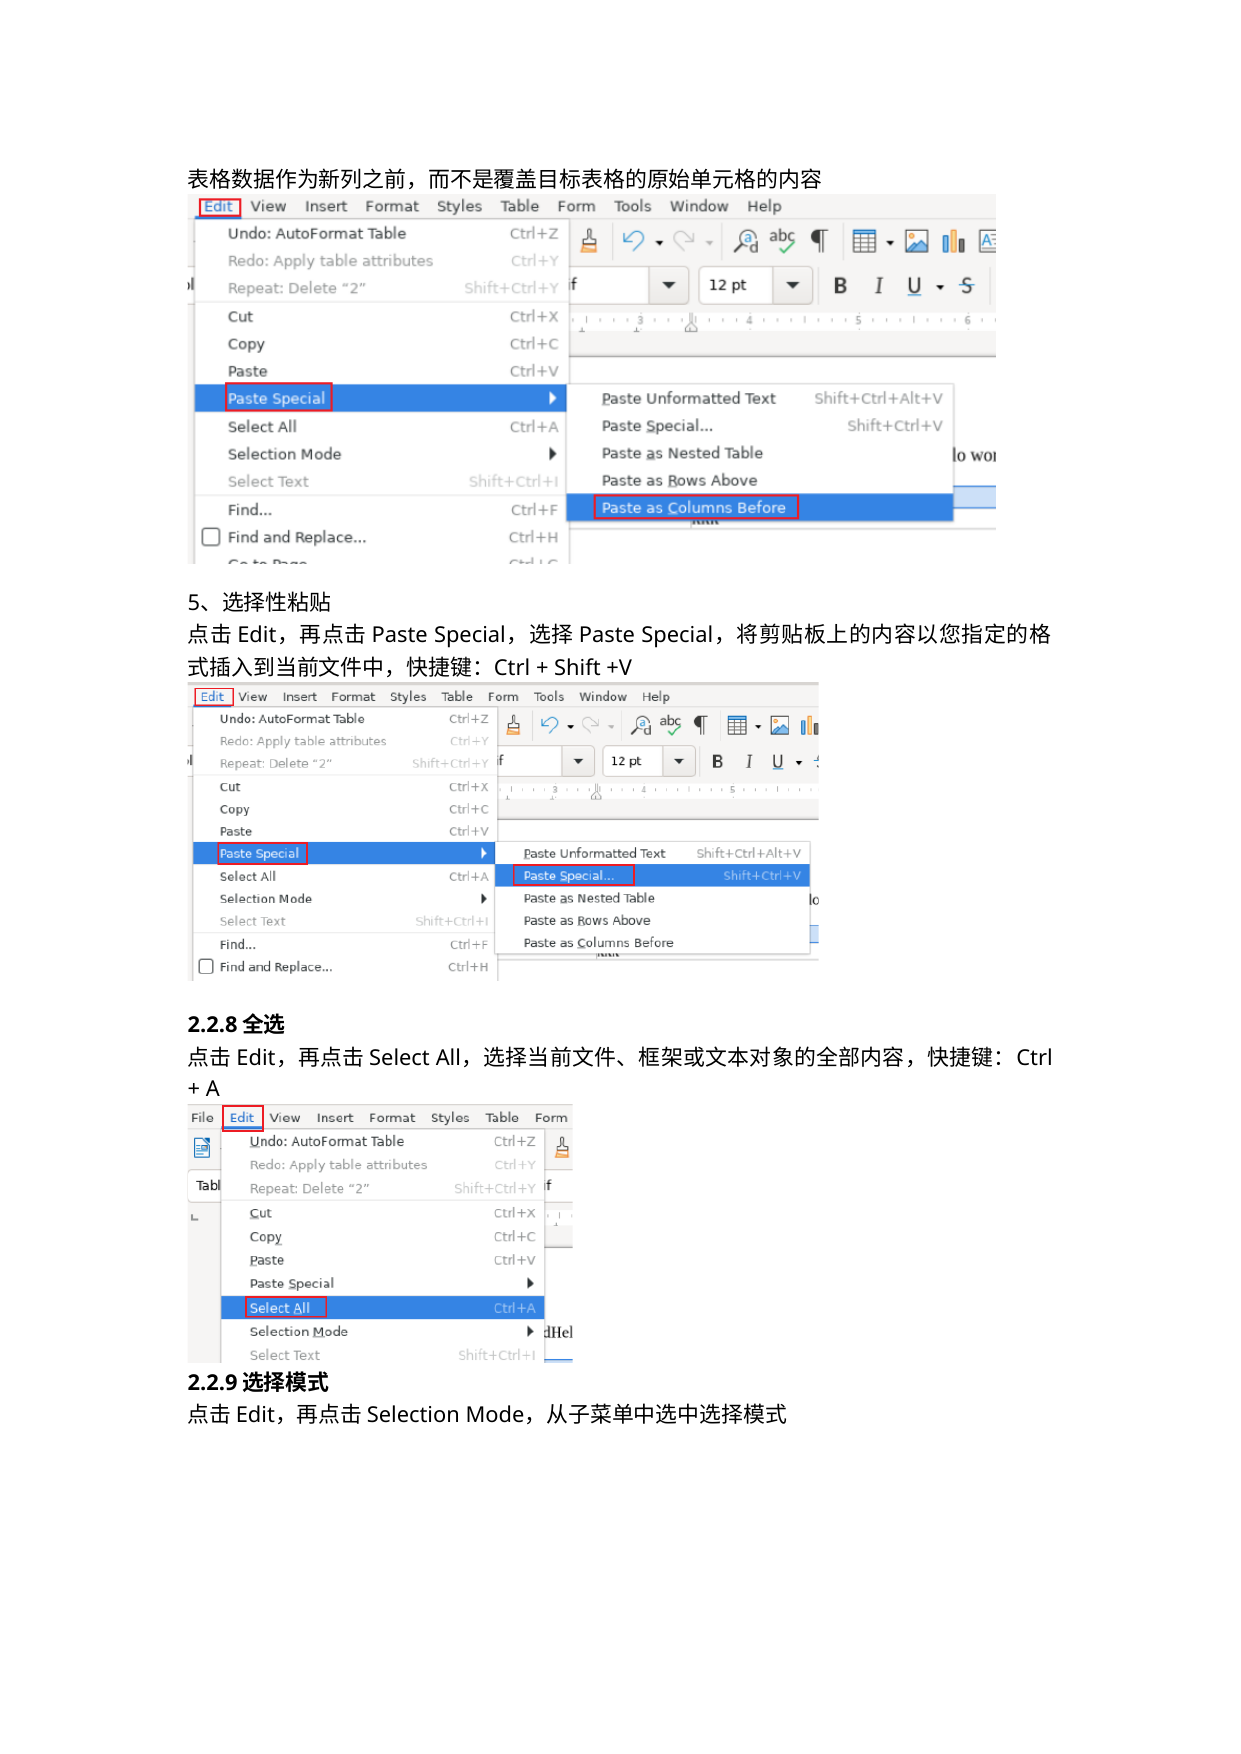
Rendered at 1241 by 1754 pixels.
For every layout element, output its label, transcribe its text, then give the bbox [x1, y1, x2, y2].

picture [187, 682, 819, 981]
text 2.2.8全选 [187, 1007, 1053, 1039]
text 2.2.9选择模式 [187, 1364, 1053, 1397]
picture [187, 194, 996, 564]
text 点击Edit，再点击Paste Special，选择Paste Special，将剪贴板上的内容以您指定的格式插入到当前文件中，快捷键：Ctrl + Shift +V [187, 617, 1053, 682]
text 点击Edit，再点击Select All，选择当前文件、框架或文本对象的全部内容，快捷键：Ctrl + A [187, 1039, 1053, 1104]
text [187, 162, 1053, 194]
picture [187, 1104, 573, 1363]
text 5、选择性粘贴 [187, 584, 1053, 617]
text 点击Edit，再点击Selection Mode，从子菜单中选中选择模式 [187, 1397, 1053, 1429]
